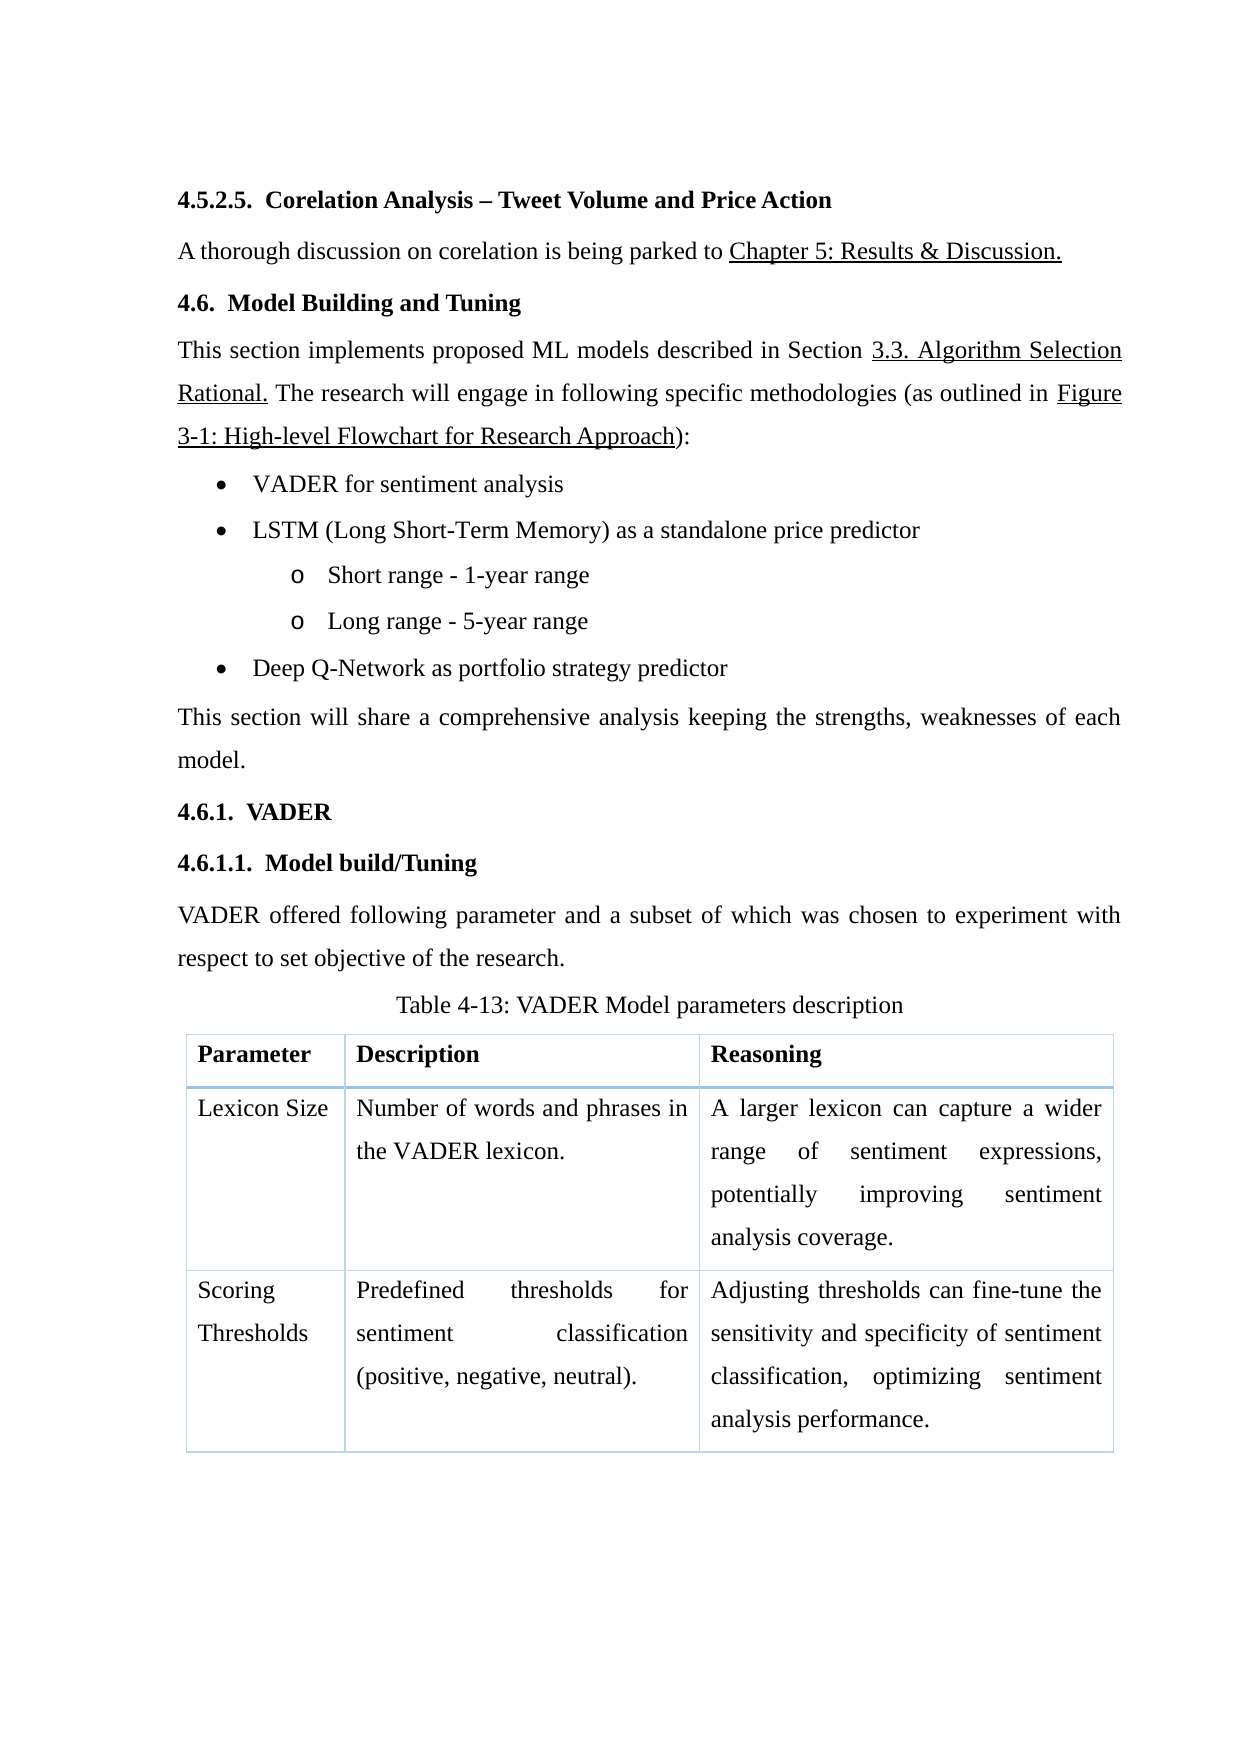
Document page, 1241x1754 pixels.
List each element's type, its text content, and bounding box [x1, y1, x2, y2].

text This section implements proposed ML models described in Section 3.3. Algorithm Selection Rational. The research will engage in following specific methodologies (as outlined in Figure 3-1: High-level Flowchart for Research Approach): [177, 335, 1122, 450]
list LSTM (Long Short-Term Memory) as a standalone price predictor [215, 514, 1122, 545]
table_header Parameter [187, 1035, 344, 1086]
table_header Reasoning [700, 1035, 1113, 1086]
table_header Description [346, 1035, 699, 1086]
table_cell Number of words and phrases in the VADER lexicon. [346, 1089, 699, 1270]
table_cell Adjusting thresholds can fine-tune the sensitivity and specificity of sentiment classification, optimizing sentiment analysis performance. [700, 1271, 1113, 1451]
text VADER offered following parameter and a subset of which was chosen to experiment with respect to set objective of the research. [177, 900, 1122, 972]
list Short range - 1-year range [290, 560, 1122, 591]
list Deep Q-Network as portfolio strategy predictor [215, 652, 1122, 683]
table_cell Predefined thresholds for sentiment classification (positive, negative, neutral). [346, 1271, 699, 1451]
list VADER for sentiment analysis [215, 468, 1122, 499]
subtitle Model build/Tuning [177, 848, 1122, 877]
subtitle Model Building and Tuning [177, 288, 1122, 316]
table_cell Scoring Thresholds [187, 1271, 344, 1451]
text This section will share a comprehensive analysis keeping the strengths, weaknesses of each model. [177, 702, 1122, 774]
table_cell Lexicon Size [187, 1089, 344, 1270]
list Long range - 5-year range [290, 606, 1122, 637]
text A thorough discussion on corelation is being parked to Chapter 5: Results & Discussion. [177, 236, 1122, 265]
table_cell A larger lexicon can capture a wider range of sentiment expressions, potentially improving sentiment analysis coverage. [700, 1089, 1113, 1270]
subtitle VADER [177, 797, 1122, 826]
subtitle Corelation Analysis – Tweet Volume and Price Action [177, 185, 1122, 213]
